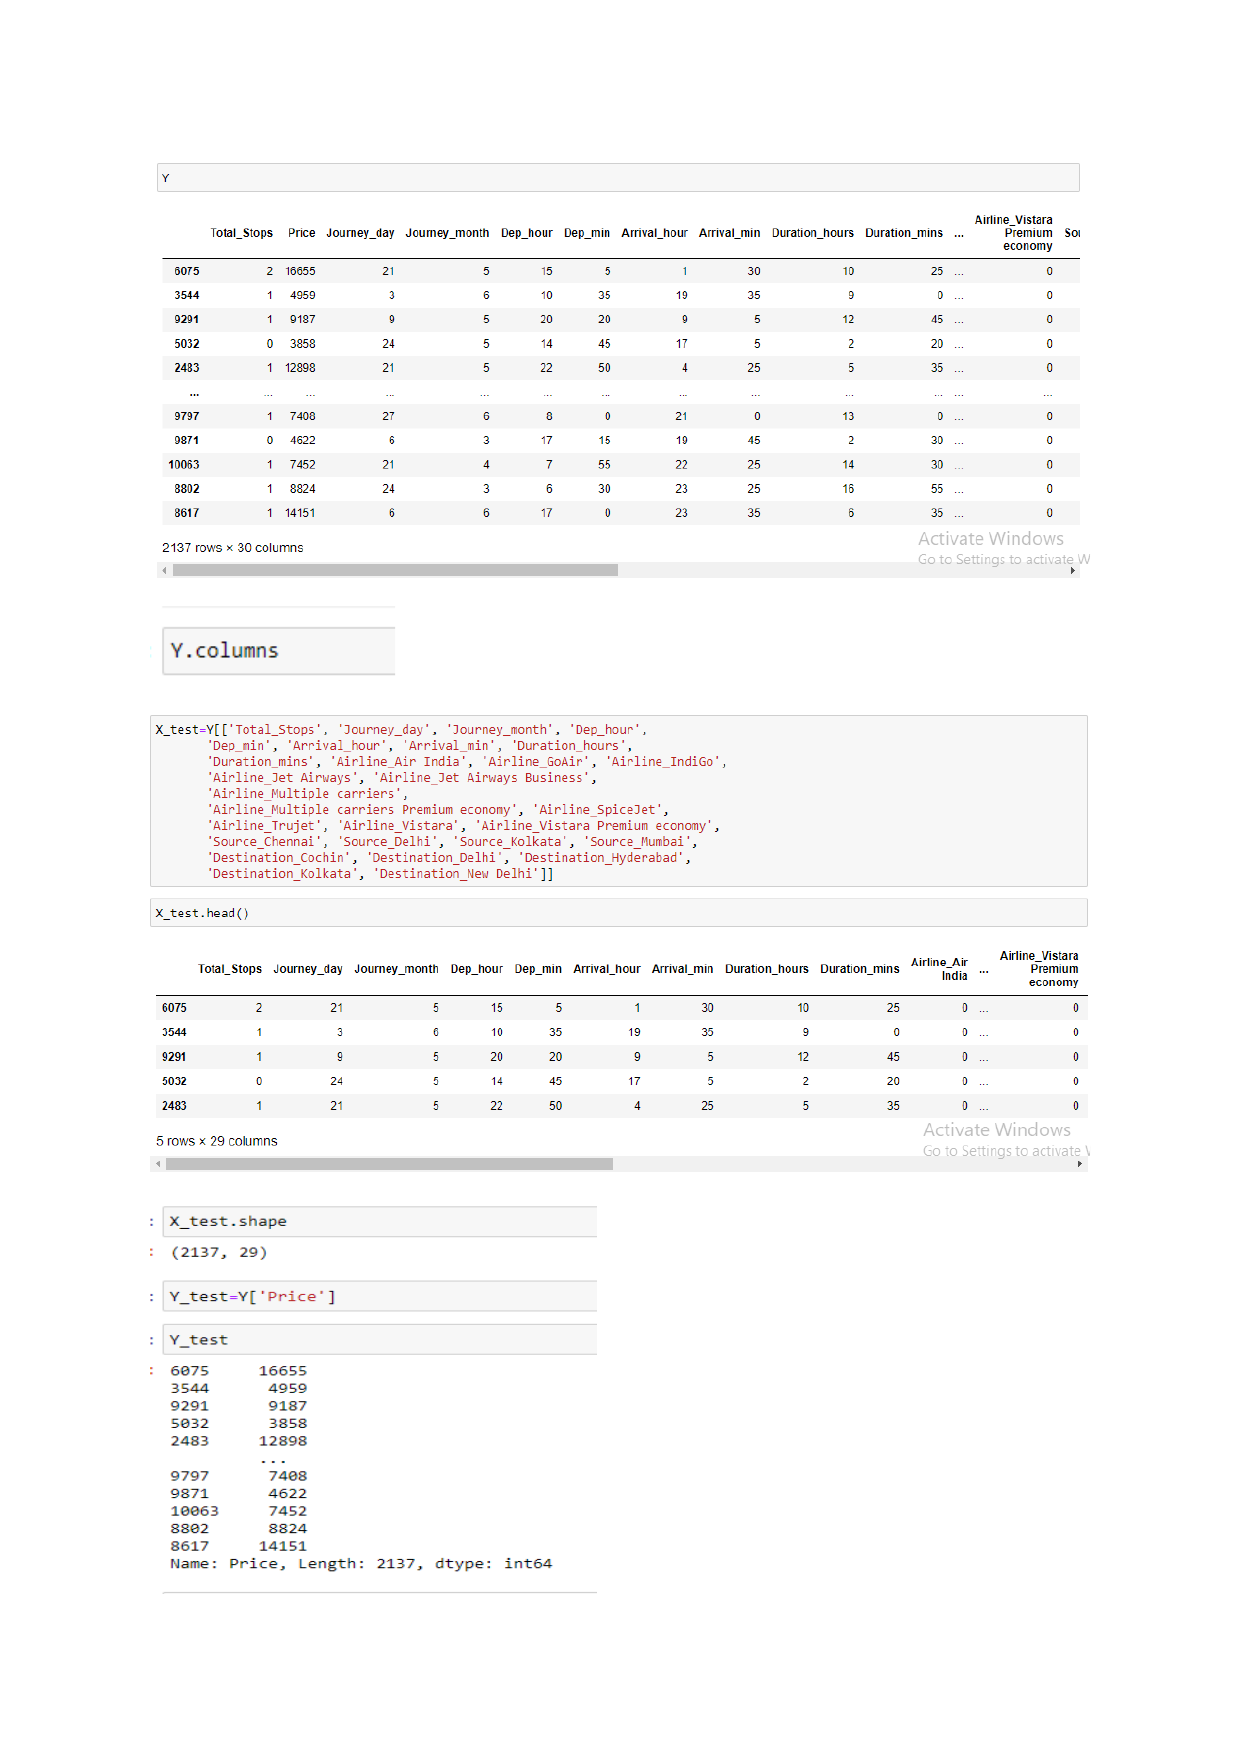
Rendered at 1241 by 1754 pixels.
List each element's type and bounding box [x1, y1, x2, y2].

picture [150, 606, 396, 685]
picture [150, 703, 1091, 1178]
picture [150, 1196, 597, 1594]
picture [150, 150, 1091, 588]
